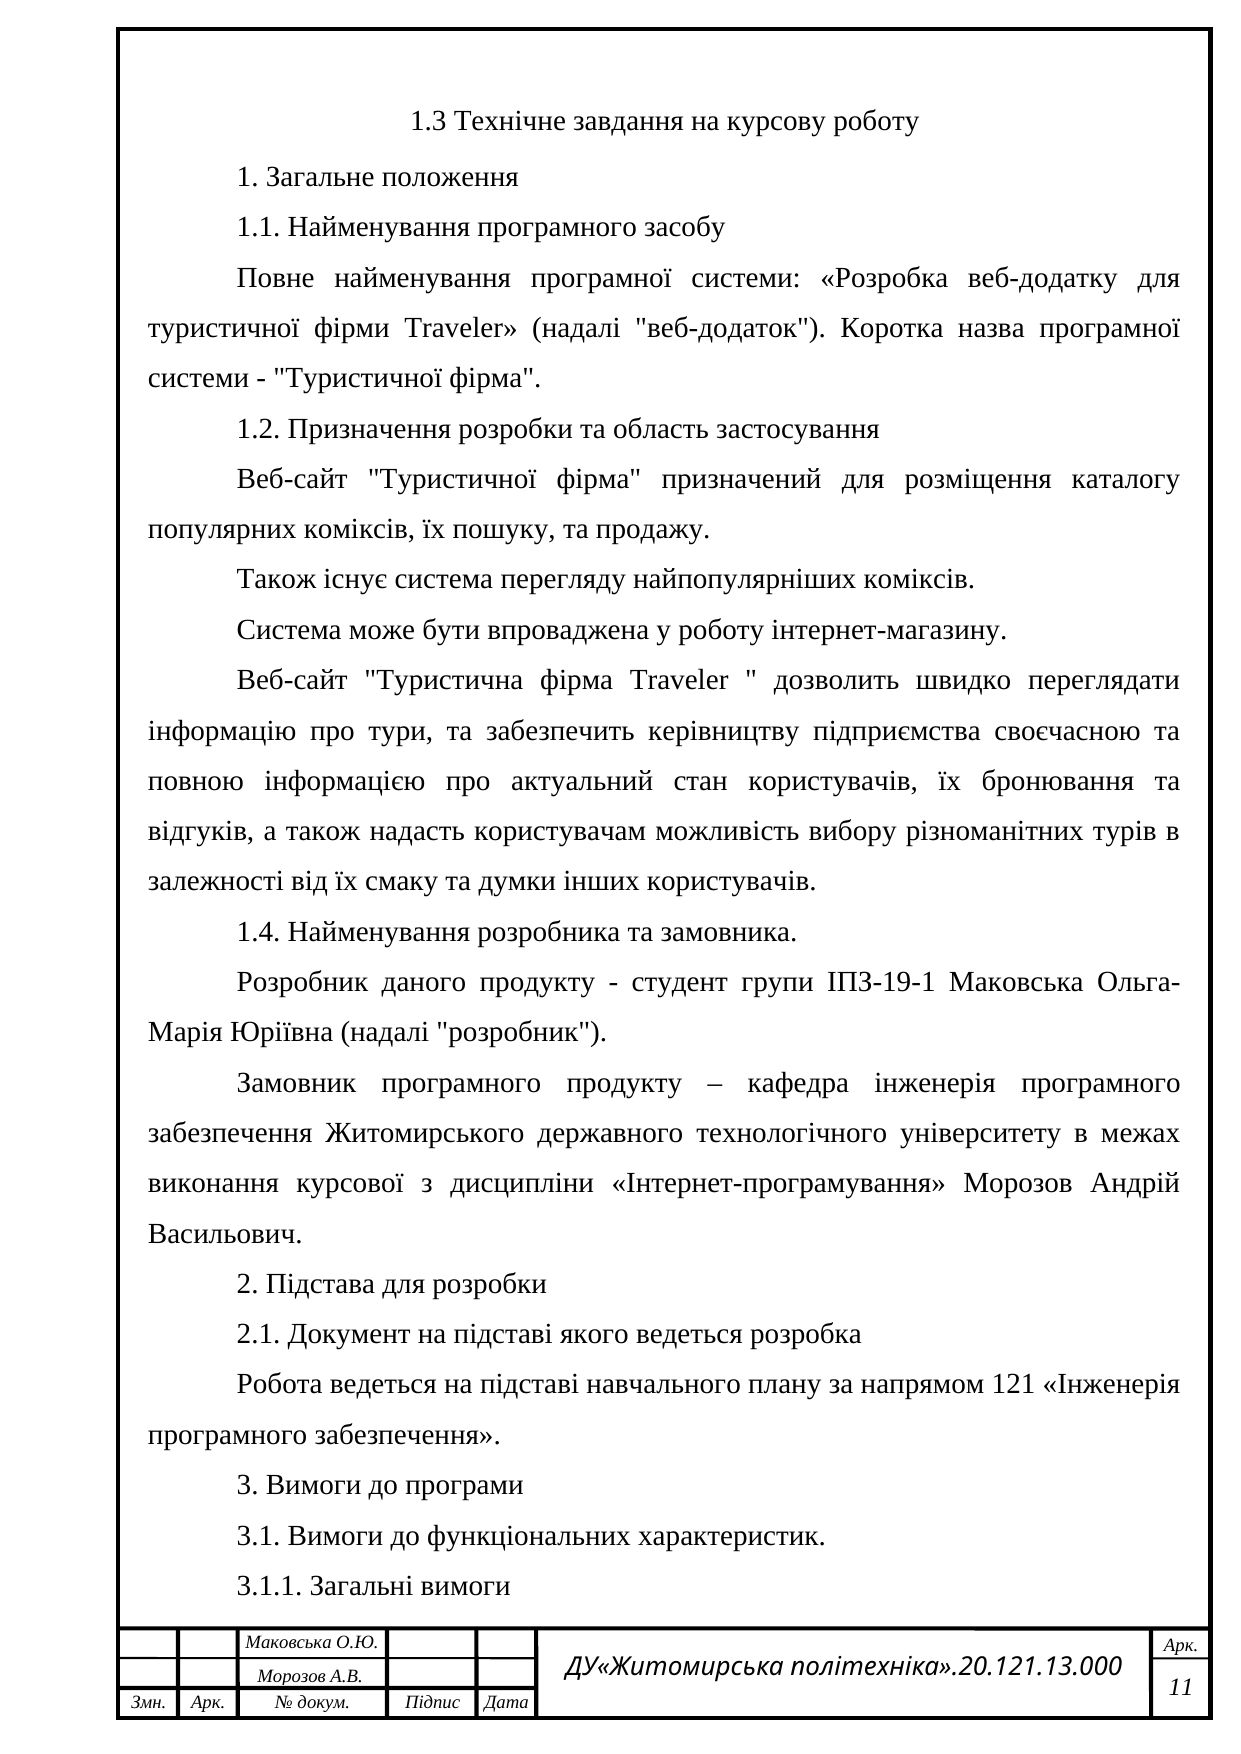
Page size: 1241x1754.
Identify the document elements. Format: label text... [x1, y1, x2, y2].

text Розробник даного продукту - студент групи ІПЗ-19-1 Маковська Ольга-Марія Юріївна (надалі "розробник"). [148, 964, 1181, 1048]
text Система може бути впроваджена у роботу інтернет-магазину. [148, 612, 1181, 646]
text 1. Загальне положення [148, 159, 1181, 193]
text Замовник програмного продукту – кафедра інженерія програмного забезпечення Житомирського державного технологічного університету в межах виконання курсової з дисципліни «Інтернет-програмування» Морозов Андрій Васильович. [148, 1065, 1181, 1249]
text 1.2. Призначення розробки та область застосування [148, 411, 1181, 444]
text Повне найменування програмної системи: «Розробка веб-додатку для туристичної фірми Traveler» (надалі "веб-додаток"). Коротка назва програмної системи - "Туристичної фірма". [148, 260, 1181, 394]
text Веб-сайт "Туристична фірма Traveler " дозволить швидко переглядати інформацію про тури, та забезпечить керівництву підприємства своєчасною та повною інформацією про актуальний стан користувачів, їх бронювання та відгуків, а також надасть користувачам можливість вибору різноманітних турів в залежності від їх смаку та думки інших користувачів. [148, 662, 1181, 897]
text 3. Вимоги до програми [148, 1467, 1181, 1501]
text 3.1.1. Загальні вимоги [148, 1568, 1181, 1601]
text 1.4. Найменування розробника та замовника. [148, 914, 1181, 947]
text 3.1. Вимоги до функціональних характеристик. [148, 1518, 1181, 1551]
text Робота ведеться на підставі навчального плану за напрямом 121 «Інженерія програмного забезпечення». [148, 1367, 1181, 1451]
text Веб-сайт "Туристичної фірма" призначений для розміщення каталогу популярних коміксів, їх пошуку, та продажу. [148, 461, 1181, 545]
text 1.1. Найменування програмного засобу [148, 209, 1181, 243]
text 2. Підстава для розробки [148, 1266, 1181, 1299]
text Також існує система перегляду найпопулярніших коміксів. [148, 562, 1181, 595]
subtitle 1.3 Технічне завдання на курсову роботу [148, 103, 1181, 136]
text 2.1. Документ на підставі якого ведеться розробка [148, 1316, 1181, 1350]
